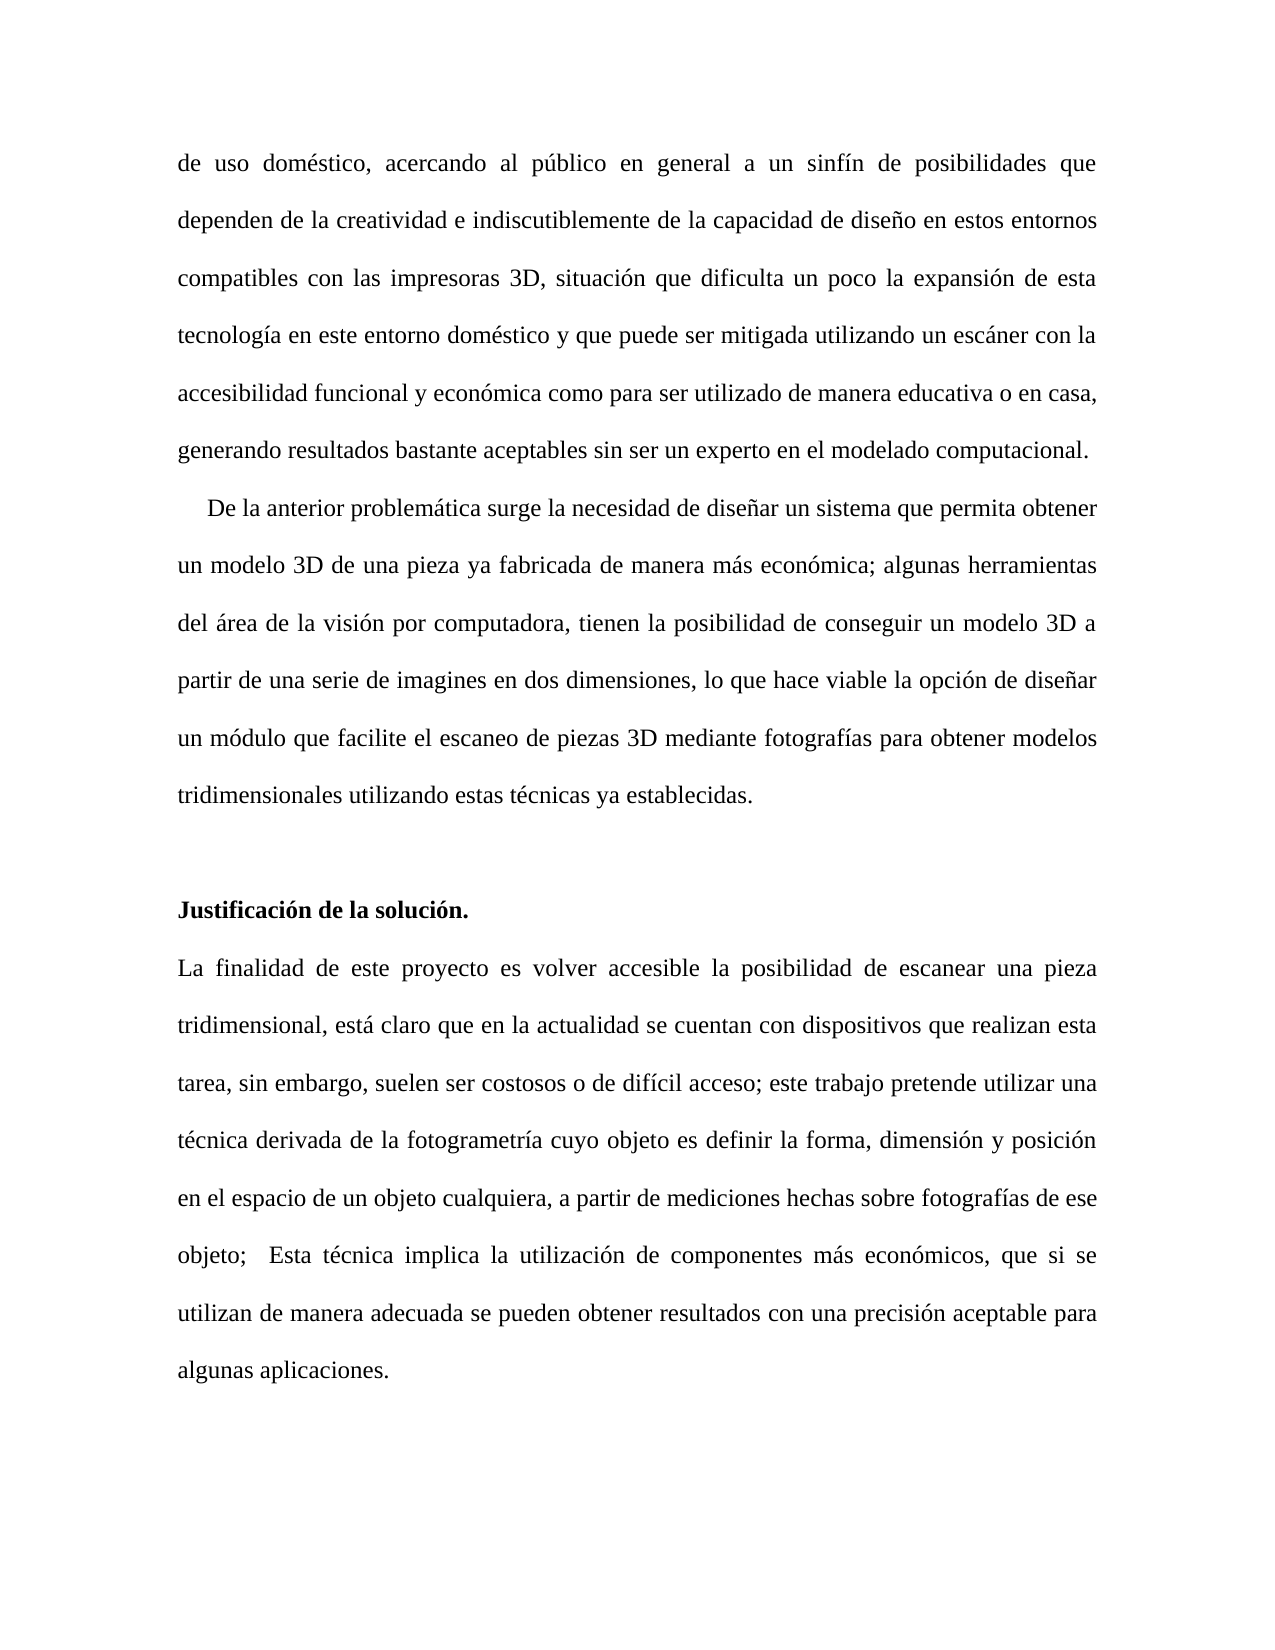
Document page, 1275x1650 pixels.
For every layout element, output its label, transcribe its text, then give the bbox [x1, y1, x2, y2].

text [177, 148, 1098, 464]
text Justificación de la solución. [177, 895, 1098, 924]
text La finalidad de este proyecto es volver accesible la posibilidad de escanear una pieza tridimensional, está claro que en la actualidad se cuentan con dispositivos que realizan esta tarea, sin embargo, suelen ser costosos o de difícil acceso; este trabajo pretende utilizar una técnica derivada de la fotogrametría cuyo objeto es definir la forma, dimensión y posición en el espacio de un objeto cualquiera, a partir de mediciones hechas sobre fotografías de ese objeto; Esta técnica implica la utilización de componentes más económicos, que si se utilizan de manera adecuada se pueden obtener resultados con una precisión aceptable para algunas aplicaciones. [177, 953, 1098, 1384]
text De la anterior problemática surge la necesidad de diseñar un sistema que permita obtener un modelo 3D de una pieza ya fabricada de manera más económica; algunas herramientas del área de la visión por computadora, tienen la posibilidad de conseguir un modelo 3D a partir de una serie de imagines en dos dimensiones, lo que hace viable la opción de diseñar un módulo que facilite el escaneo de piezas 3D mediante fotografías para obtener modelos tridimensionales utilizando estas técnicas ya establecidas. [177, 493, 1098, 809]
